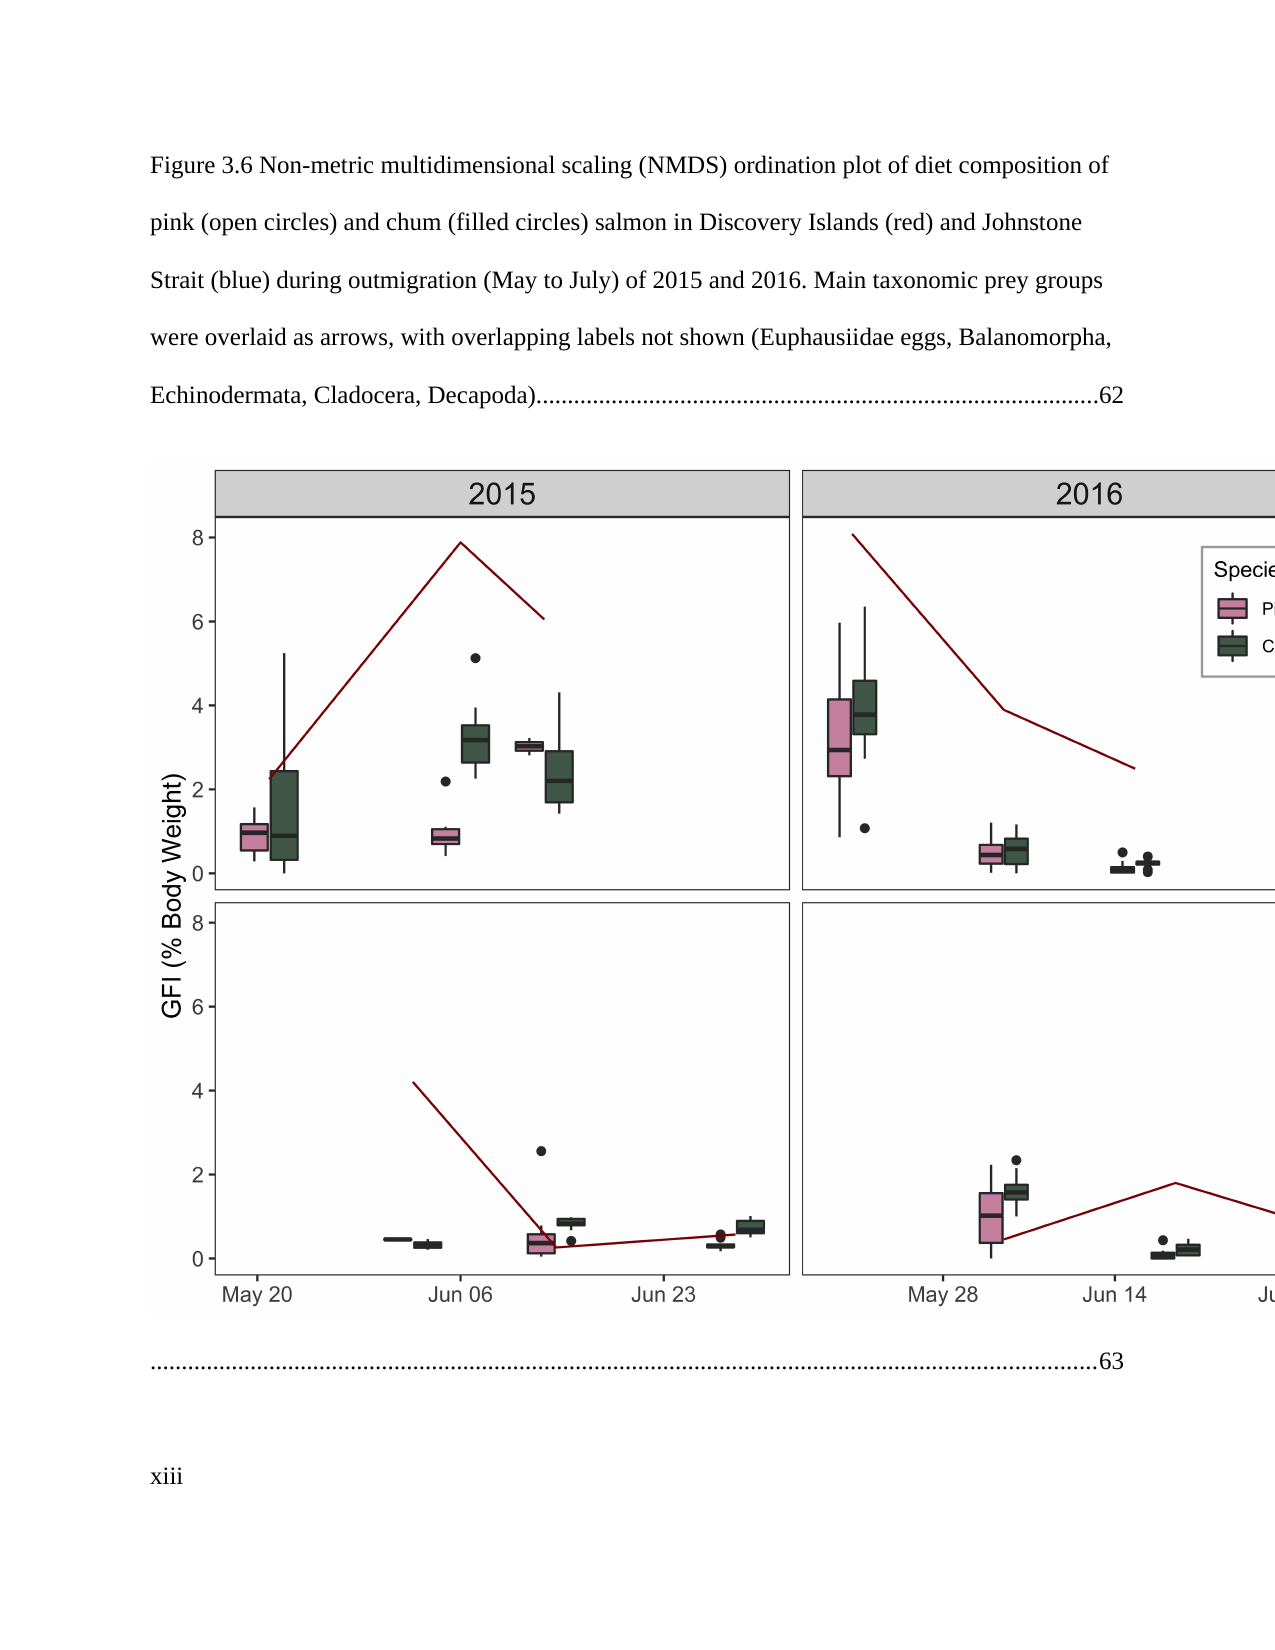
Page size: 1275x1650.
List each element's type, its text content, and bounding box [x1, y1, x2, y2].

picture [150, 458, 1275, 1318]
text Figure 3.6 Non-metric multidimensional scaling (NMDS) ordination plot of diet composition of pink (open circles) and chum (filled circles) salmon in Discovery Islands (red) and Johnstone Strait (blue) during outmigration (May to July) of 2015 and 2016. Main taxonomic prey groups were overlaid as arrows, with overlapping labels not shown (Euphausiidae eggs, Balanomorpha, Echinodermata, Cladocera, Decapoda). 62 [150, 150, 1125, 409]
text 63 [150, 1318, 1125, 1375]
